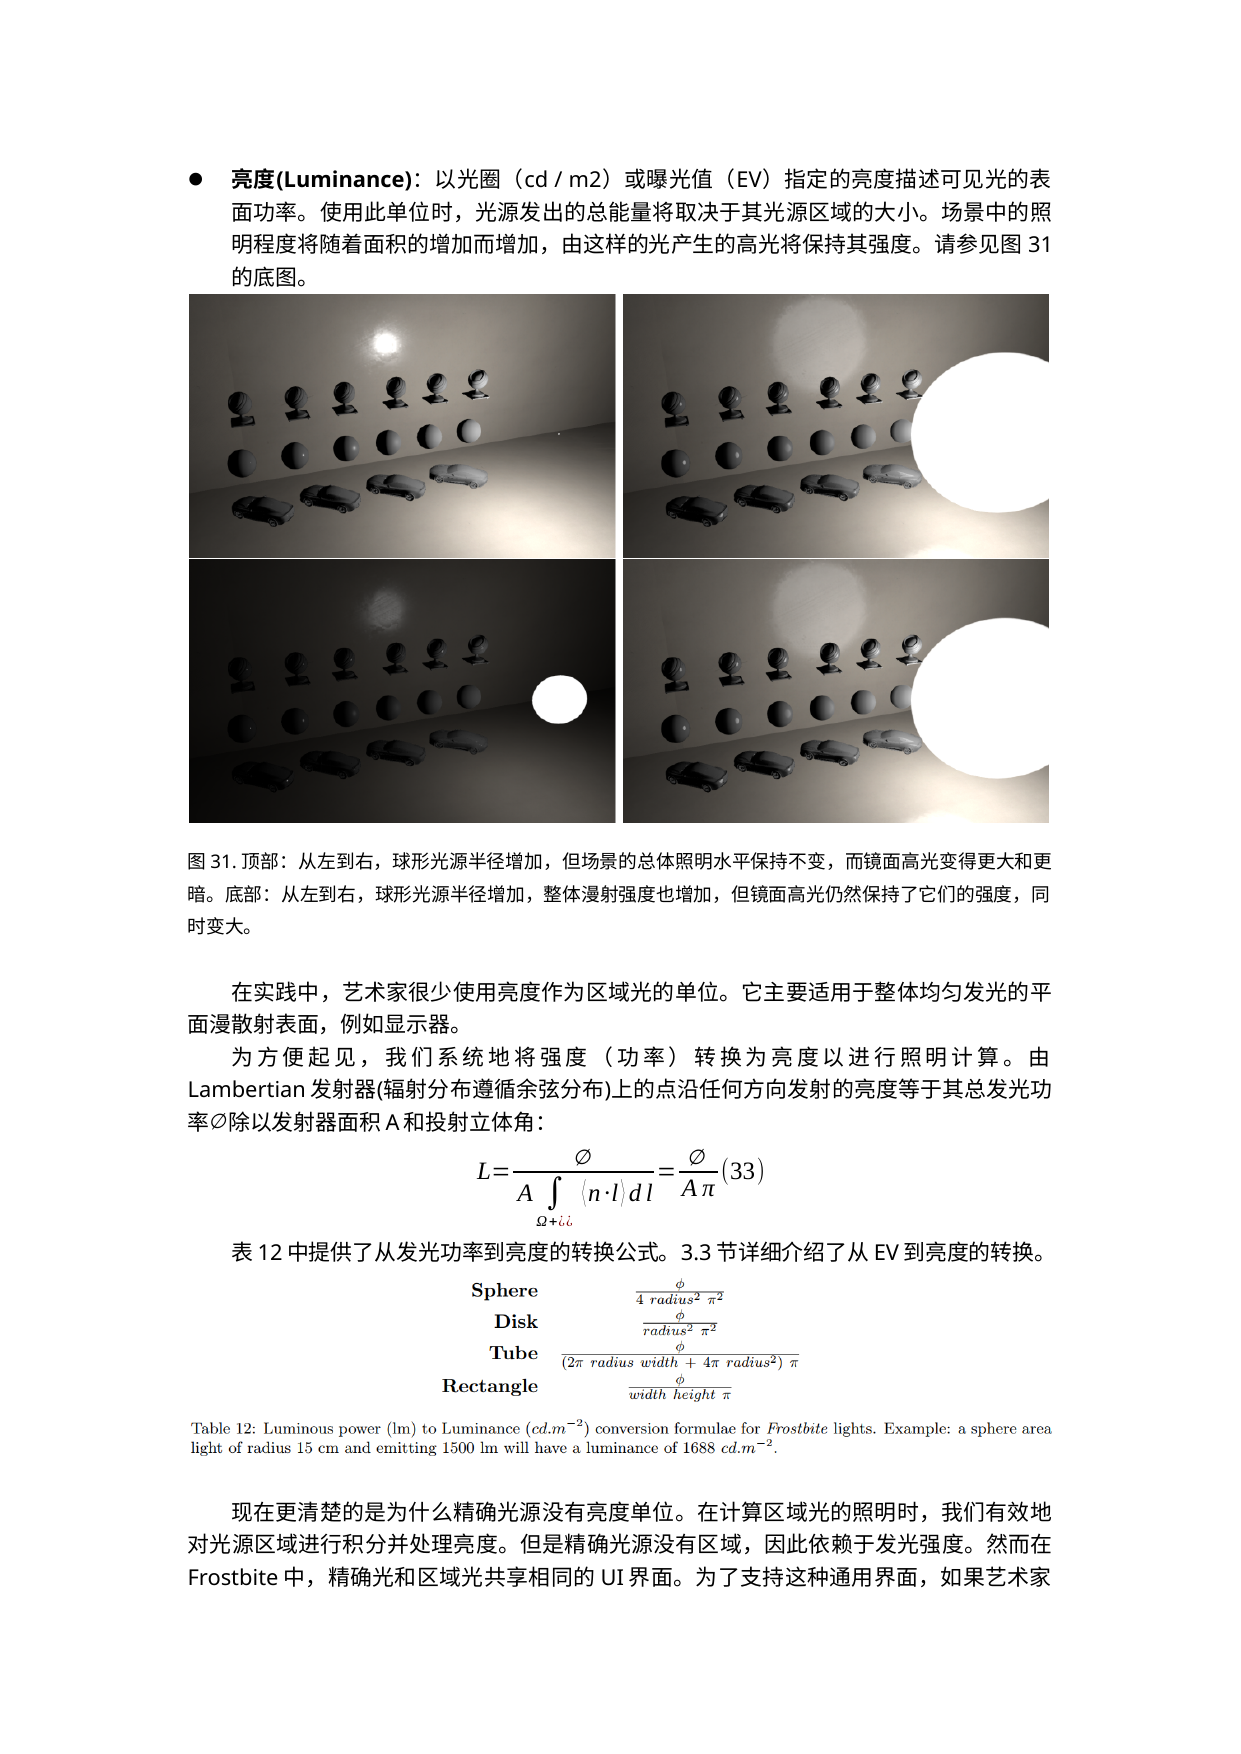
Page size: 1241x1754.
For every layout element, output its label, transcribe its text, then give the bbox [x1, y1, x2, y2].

picture [187, 292, 1053, 827]
text 表12中提供了从发光功率到亮度的转换公式。3.3节详细介绍了从EV到亮度的转换。 [187, 1234, 1053, 1267]
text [187, 1494, 1053, 1592]
text 为方便起见，我们系统地将强度（功率）转换为亮度以进行照明计算。由Lambertian发射器(辐射分布遵循余弦分布)上的点沿任何方向发射的亮度等于其总发光功率除以发射器面积A和投射立体角： [187, 1039, 1053, 1137]
picture [187, 1267, 1053, 1456]
text 图31. 顶部：从左到右，球形光源半径增加，但场景的总体照明水平保持不变，而镜面高光变得更大和更暗。底部：从左到右，球形光源半径增加，整体漫射强度也增加，但镜面高光仍然保持了它们的强度，同时变大。 [187, 844, 1053, 942]
list 亮度(Luminance)：以光圈（cd / m2）或曝光值（EV）指定的亮度描述可见光的表面功率。使用此单位时，光源发出的总能量将取决于其光源区域的大小。场景中的照明程度将随着面积的增加而增加，由这样的光产生的高光将保持其强度。请参见图31的底图。 [187, 162, 1053, 292]
text 在实践中，艺术家很少使用亮度作为区域光的单位。它主要适用于整体均匀发光的平面漫散射表面，例如显示器。 [187, 974, 1053, 1039]
